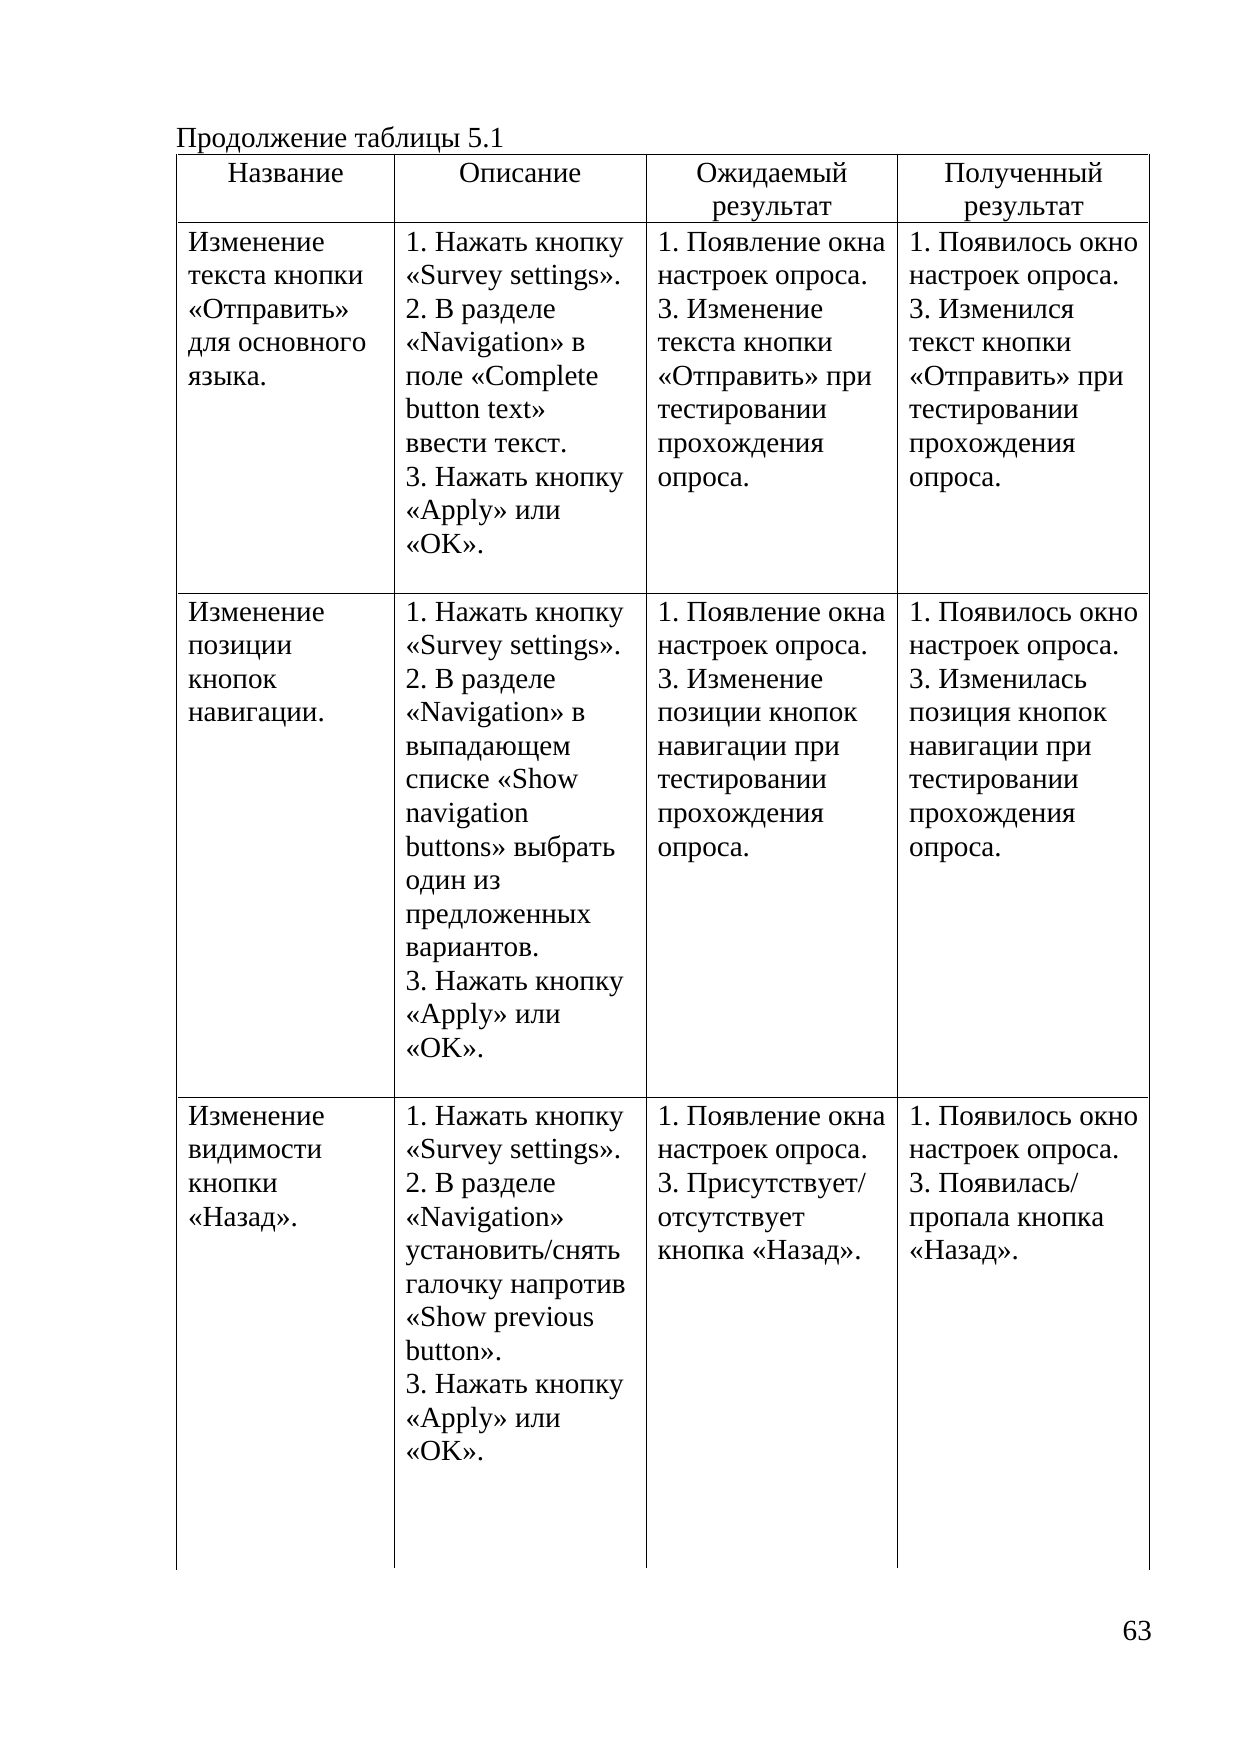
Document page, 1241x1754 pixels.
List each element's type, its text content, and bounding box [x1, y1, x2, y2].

table_cell 1. Появление окна настроек опроса. 3. Присутствует/ отсутствует кнопка «Назад». [647, 1098, 897, 1568]
table_cell 1. Нажать кнопку «Survey settings». 2. В разделе «Navigation» в выпадающем списке «Show navigation buttons» выбрать один из предложенных вариантов. 3. Нажать кнопку «Apply» или «OK». [395, 594, 646, 1097]
table_cell 1. Нажать кнопку «Survey settings». 2. В разделе «Navigation» установить/снять галочку напротив «Show previous button». 3. Нажать кнопку «Apply» или «OK». [395, 1098, 646, 1568]
table_cell Изменение видимости кнопки «Назад». [177, 1097, 394, 1568]
table_cell Изменение текста кнопки «Отправить» для основного языка. [177, 222, 394, 593]
table_cell 1. Появилось окно настроек опроса. 3. Появилась/ пропала кнопка «Назад». [898, 1097, 1149, 1568]
table_cell 1. Появление окна настроек опроса. 3. Изменение текста кнопки «Отправить» при тестировании прохождения опроса. [647, 223, 897, 593]
table_cell 1. Появилось окно настроек опроса. 3. Изменилась позиция кнопок навигации при тестировании прохождения опроса. [898, 593, 1149, 1097]
table_cell 1. Нажать кнопку «Survey settings». 2. В разделе «Navigation» в поле «Complete button text» ввести текст. 3. Нажать кнопку «Apply» или «OK». [395, 223, 646, 593]
table_cell Полученный результат [898, 154, 1149, 222]
table_cell Название [177, 155, 394, 222]
table_cell 1. Появилось окно настроек опроса. 3. Изменился текст кнопки «Отправить» при тестировании прохождения опроса. [898, 222, 1149, 593]
table_cell 1. Появление окна настроек опроса. 3. Изменение позиции кнопок навигации при тестировании прохождения опроса. [647, 594, 897, 1097]
table_cell Описание [395, 155, 646, 222]
table_header Продолжение таблицы 5.1 [178, 120, 1149, 154]
table_cell Изменение позиции кнопок навигации. [177, 593, 394, 1097]
table_cell Ожидаемый результат [647, 155, 897, 222]
